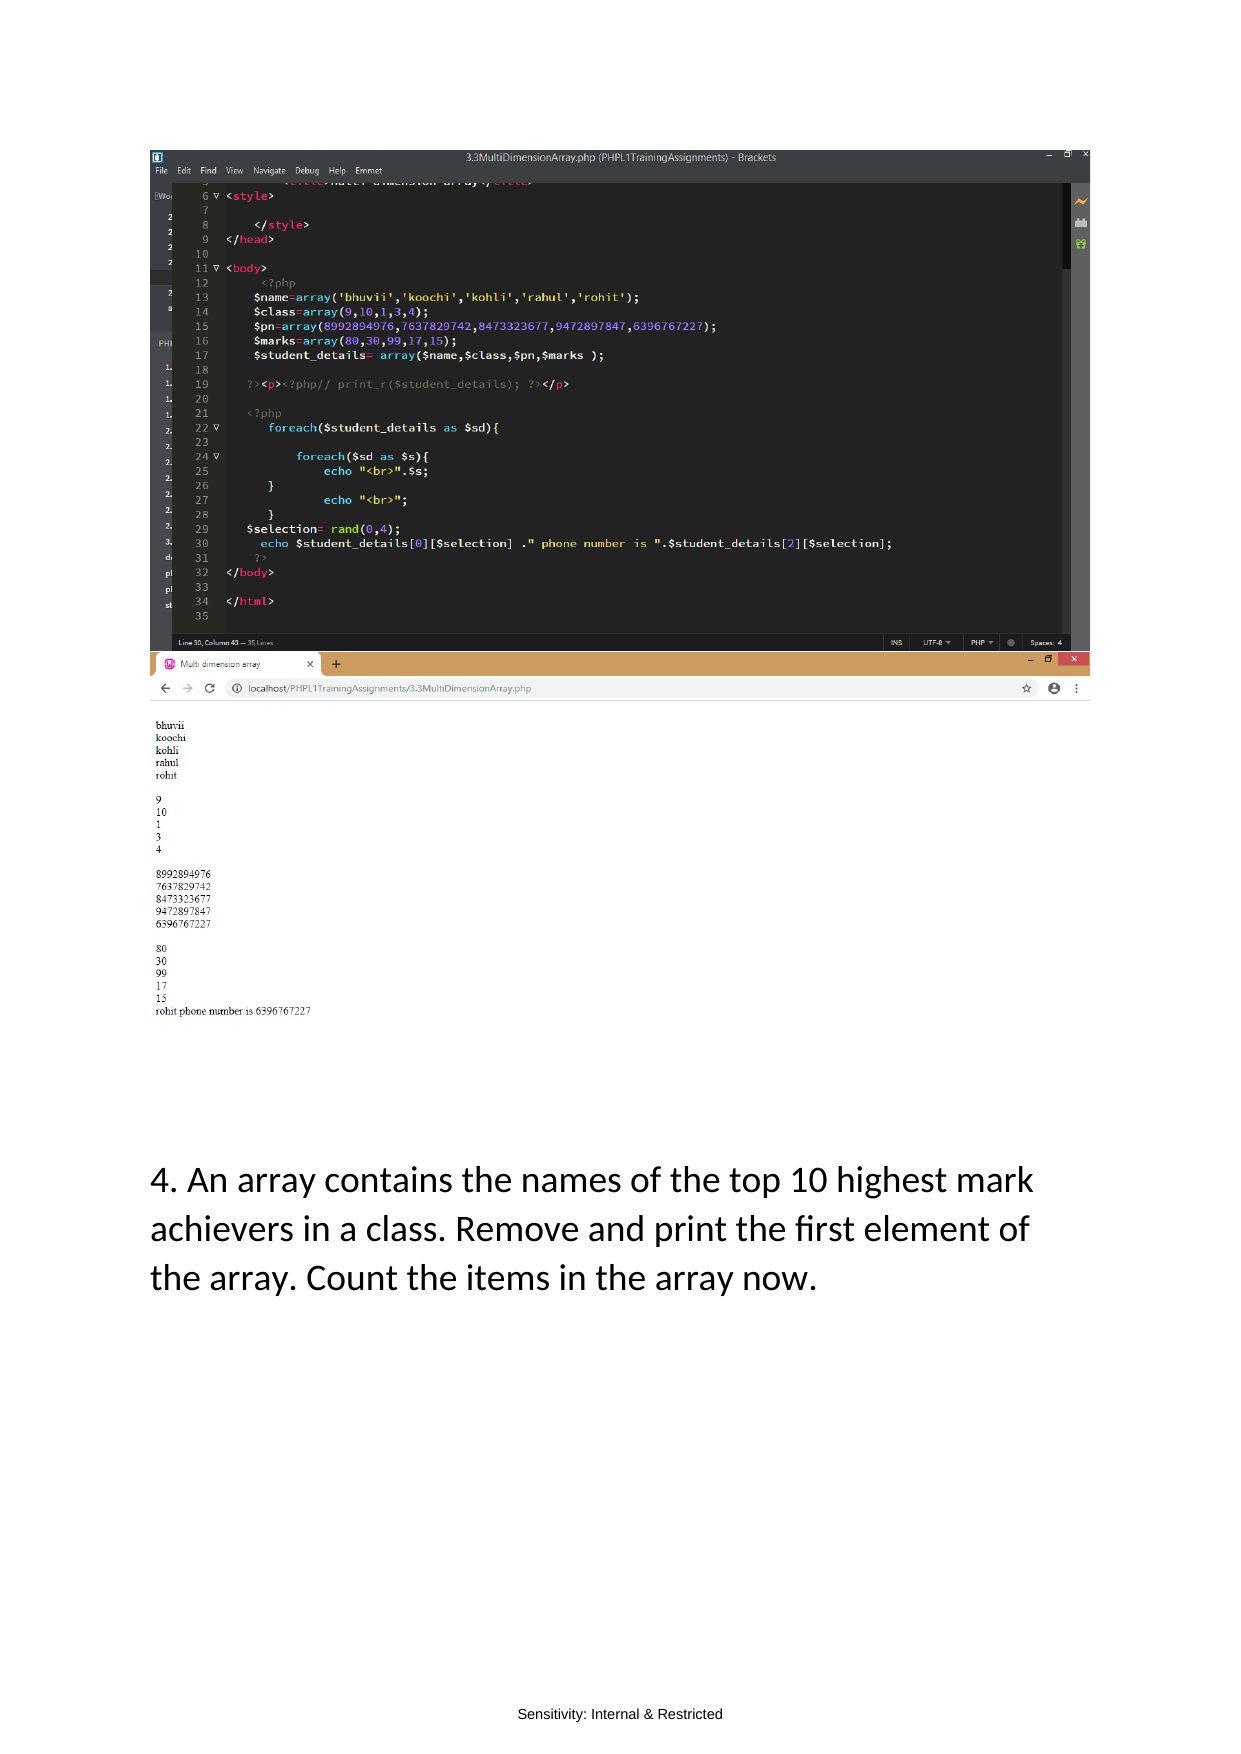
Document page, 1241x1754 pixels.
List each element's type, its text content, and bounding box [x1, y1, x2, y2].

text 4. An array contains the names of the top 10 highest mark achievers in a class. Remove and print the first element of the array. Count the items in the array now. [150, 1154, 1090, 1299]
picture [150, 652, 1091, 1154]
picture [150, 150, 1091, 651]
